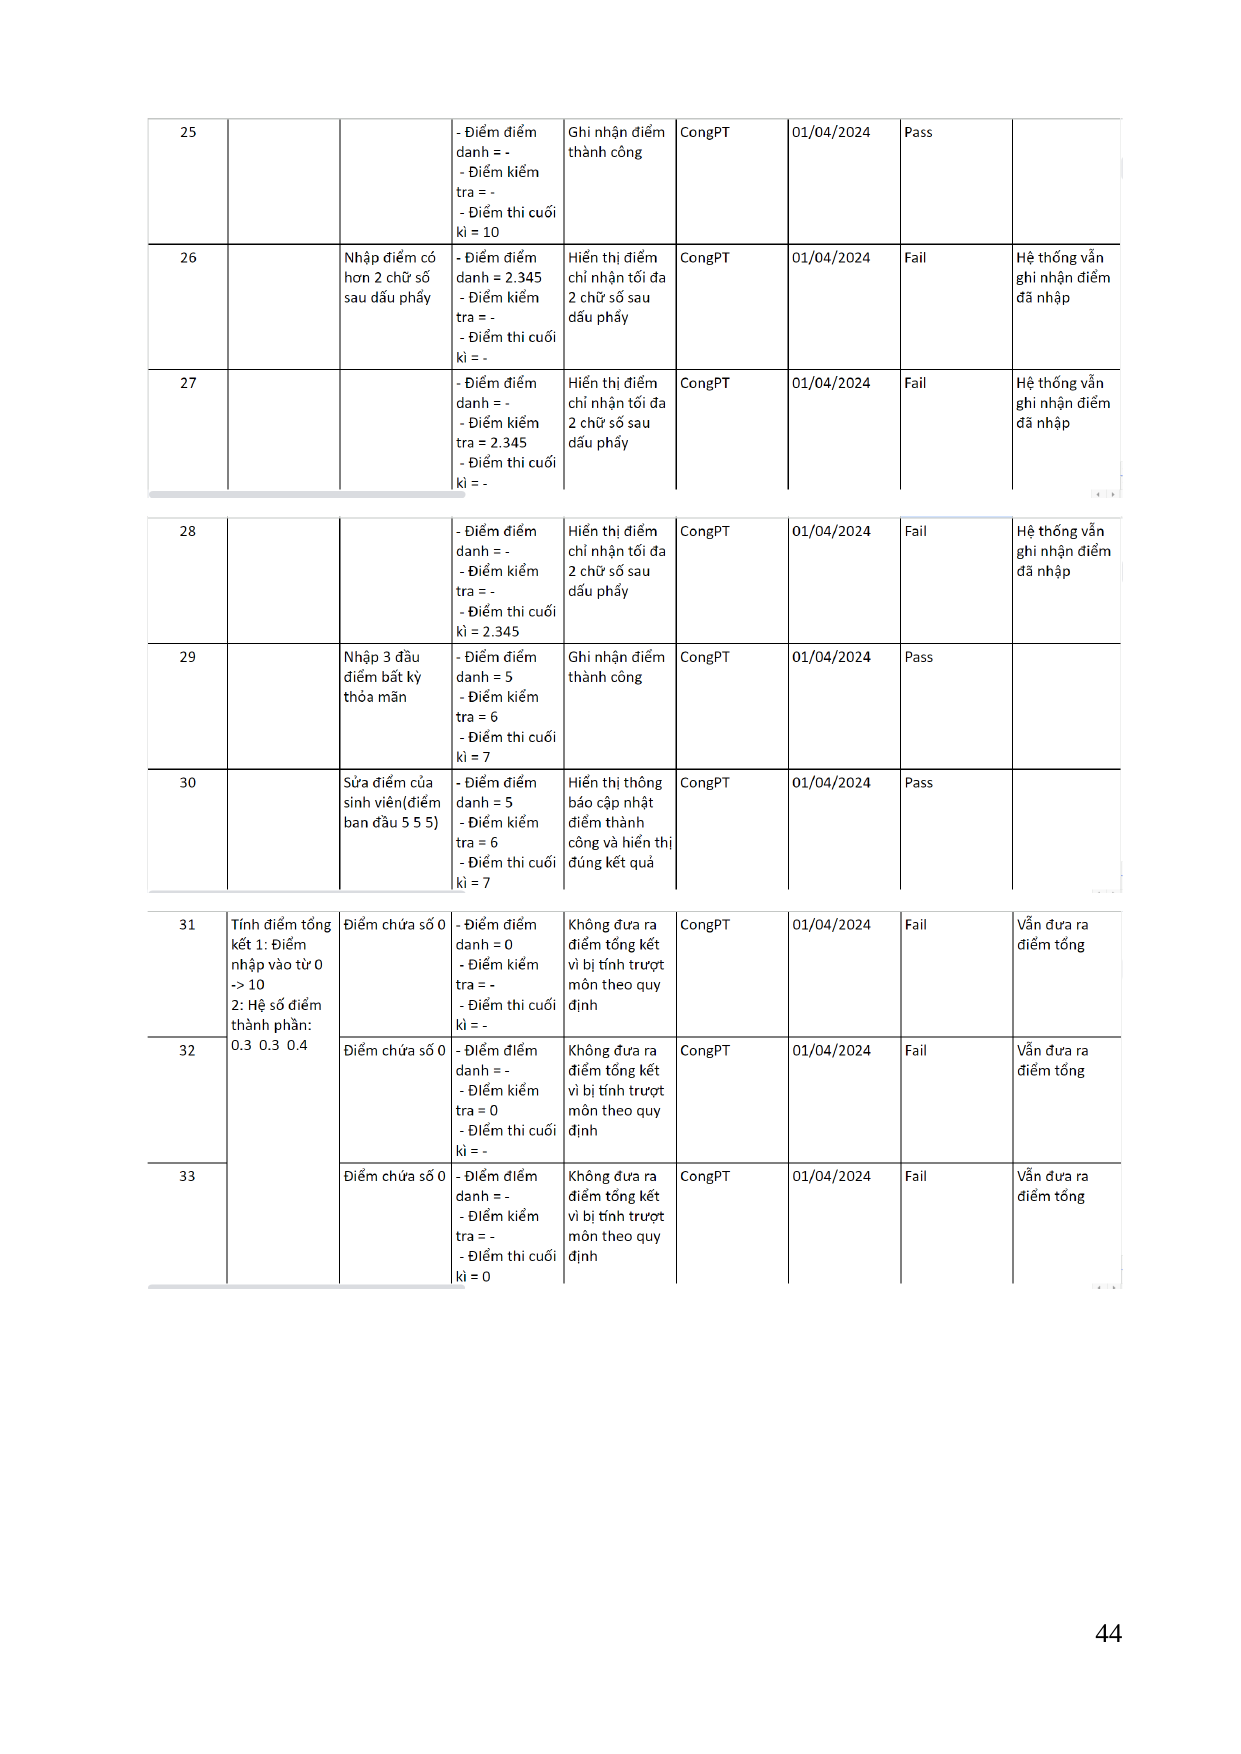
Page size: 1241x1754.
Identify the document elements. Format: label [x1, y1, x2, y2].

picture [147, 911, 1123, 1289]
picture [147, 118, 1123, 498]
picture [147, 516, 1123, 893]
